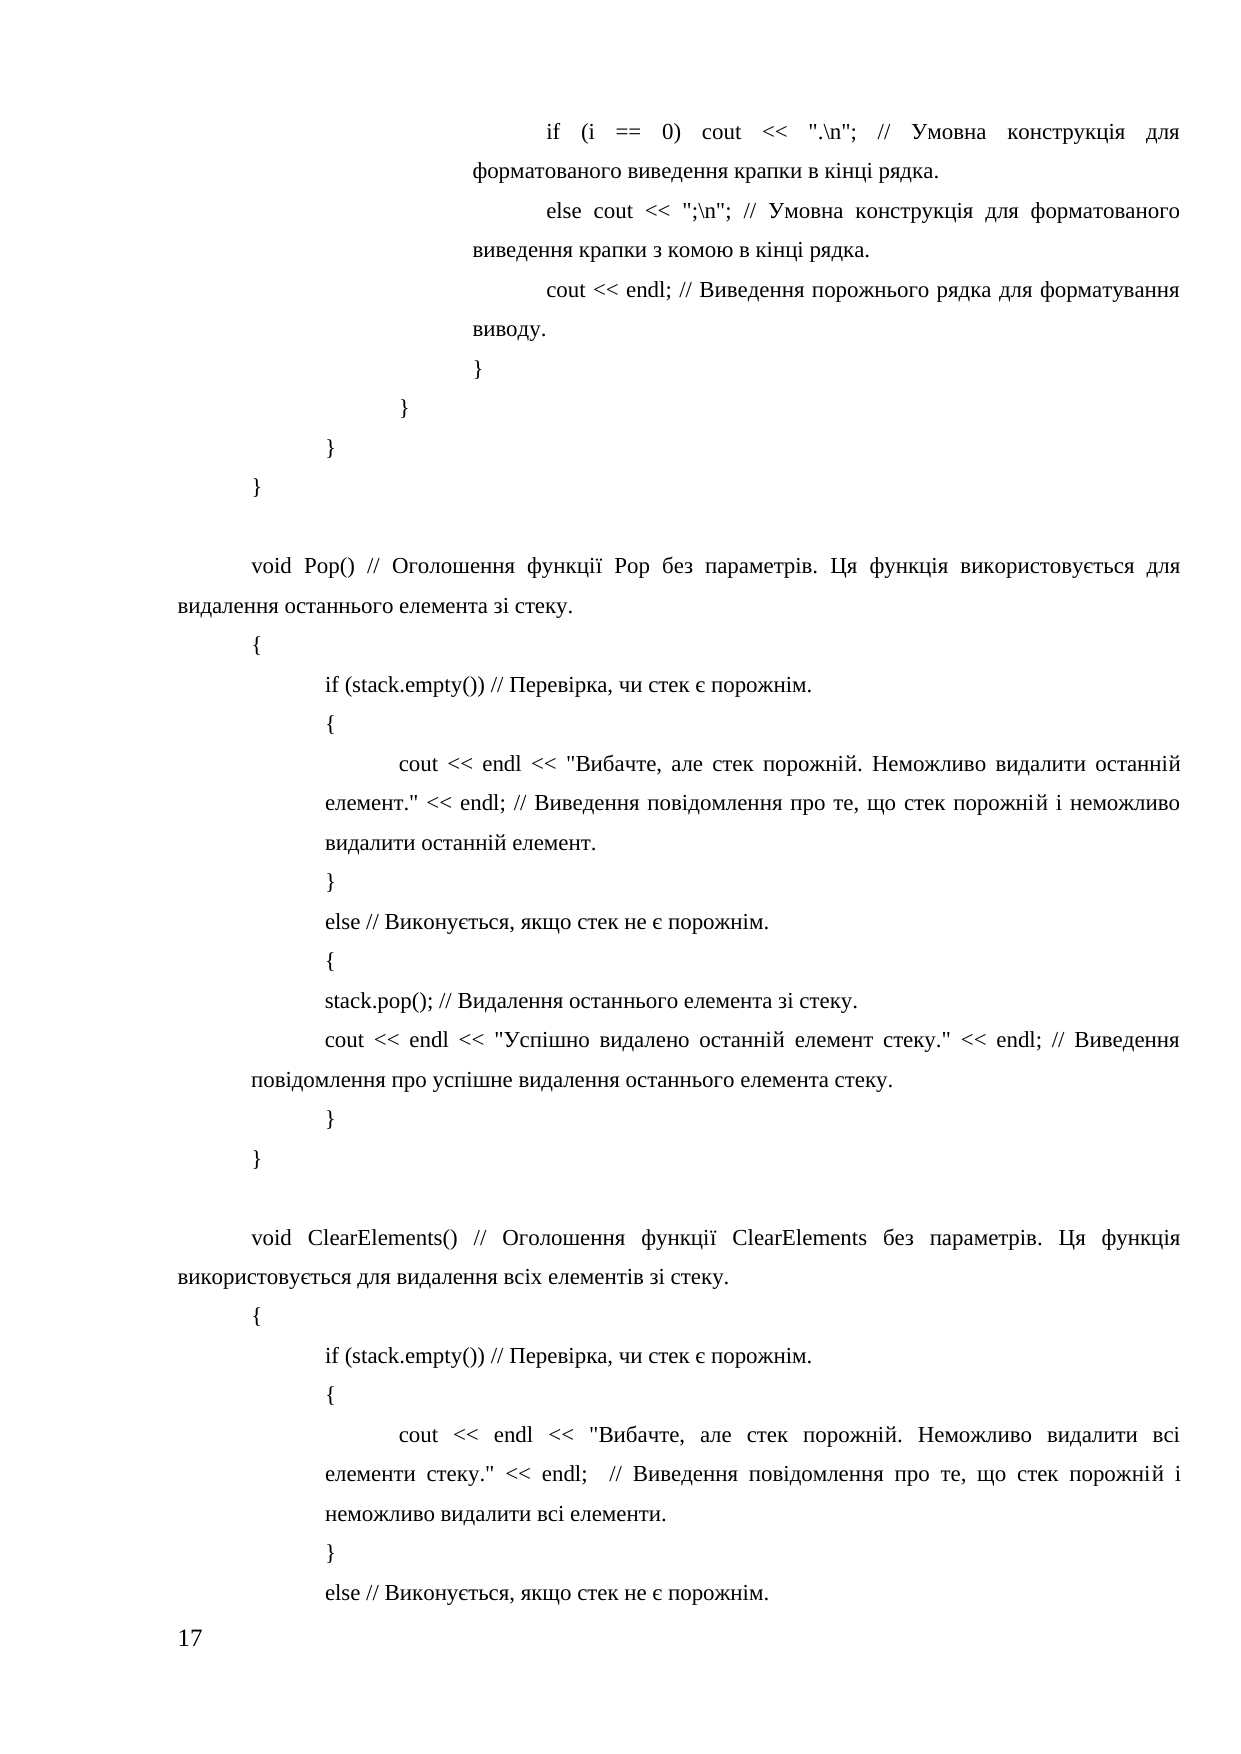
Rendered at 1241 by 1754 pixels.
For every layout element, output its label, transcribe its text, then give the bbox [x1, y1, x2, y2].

text { [251, 710, 1181, 737]
text else // Виконується, якщо стек не є порожнім. [324, 908, 1181, 934]
text { [177, 631, 1181, 658]
text } [472, 355, 1181, 381]
text cout << endl << "Вибачте, але стек порожній. Неможливо видалити останній елемент." << endl; // Виведення повідомлення про те, що стек порожній і неможливо видалити останній елемент. [325, 750, 1181, 855]
text else cout << ";\n"; // Умовна конструкція для форматованого виведення крапки з комою в кінці рядка. [472, 197, 1181, 263]
text if (i == 0) cout << ".\n"; // Умовна конструкція для форматованого виведення крапки в кінці рядка. [472, 118, 1181, 184]
text cout << endl << "Вибачте, але стек порожній. Неможливо видалити всі елементи стеку." << endl; // Виведення повідомлення про те, що стек порожній і неможливо видалити всі елементи. [325, 1421, 1181, 1526]
text } [251, 473, 1181, 500]
text void ClearElements() // Оголошення функції ClearElements без параметрів. Ця функція використовується для видалення всіх елементів зі стеку. [177, 1223, 1181, 1289]
text else // Виконується, якщо стек не є порожнім. [251, 1579, 1181, 1605]
text { [251, 1381, 1181, 1408]
text { [177, 1302, 1181, 1329]
text cout << endl; // Виведення порожнього рядка для форматування виводу. [472, 276, 1181, 342]
text } [325, 434, 1181, 460]
text } [177, 1144, 1181, 1171]
text } [251, 868, 1181, 894]
text void Pop() // Оголошення функції Pop без параметрів. Ця функція використовується для видалення останнього елемента зі стеку. [177, 552, 1181, 618]
text } [398, 394, 1181, 421]
text { [251, 947, 1181, 973]
text } [251, 1539, 1181, 1566]
text } [251, 1105, 1181, 1131]
text if (stack.empty()) // Перевірка, чи стек є порожнім. [251, 671, 1181, 697]
text cout << endl << "Успішно видалено останній елемент стеку." << endl; // Виведення повідомлення про успішне видалення останнього елемента стеку. [251, 1026, 1181, 1092]
text if (stack.empty()) // Перевірка, чи стек є порожнім. [251, 1342, 1181, 1368]
text stack.pop(); // Видалення останнього елемента зі стеку. [251, 987, 1181, 1013]
